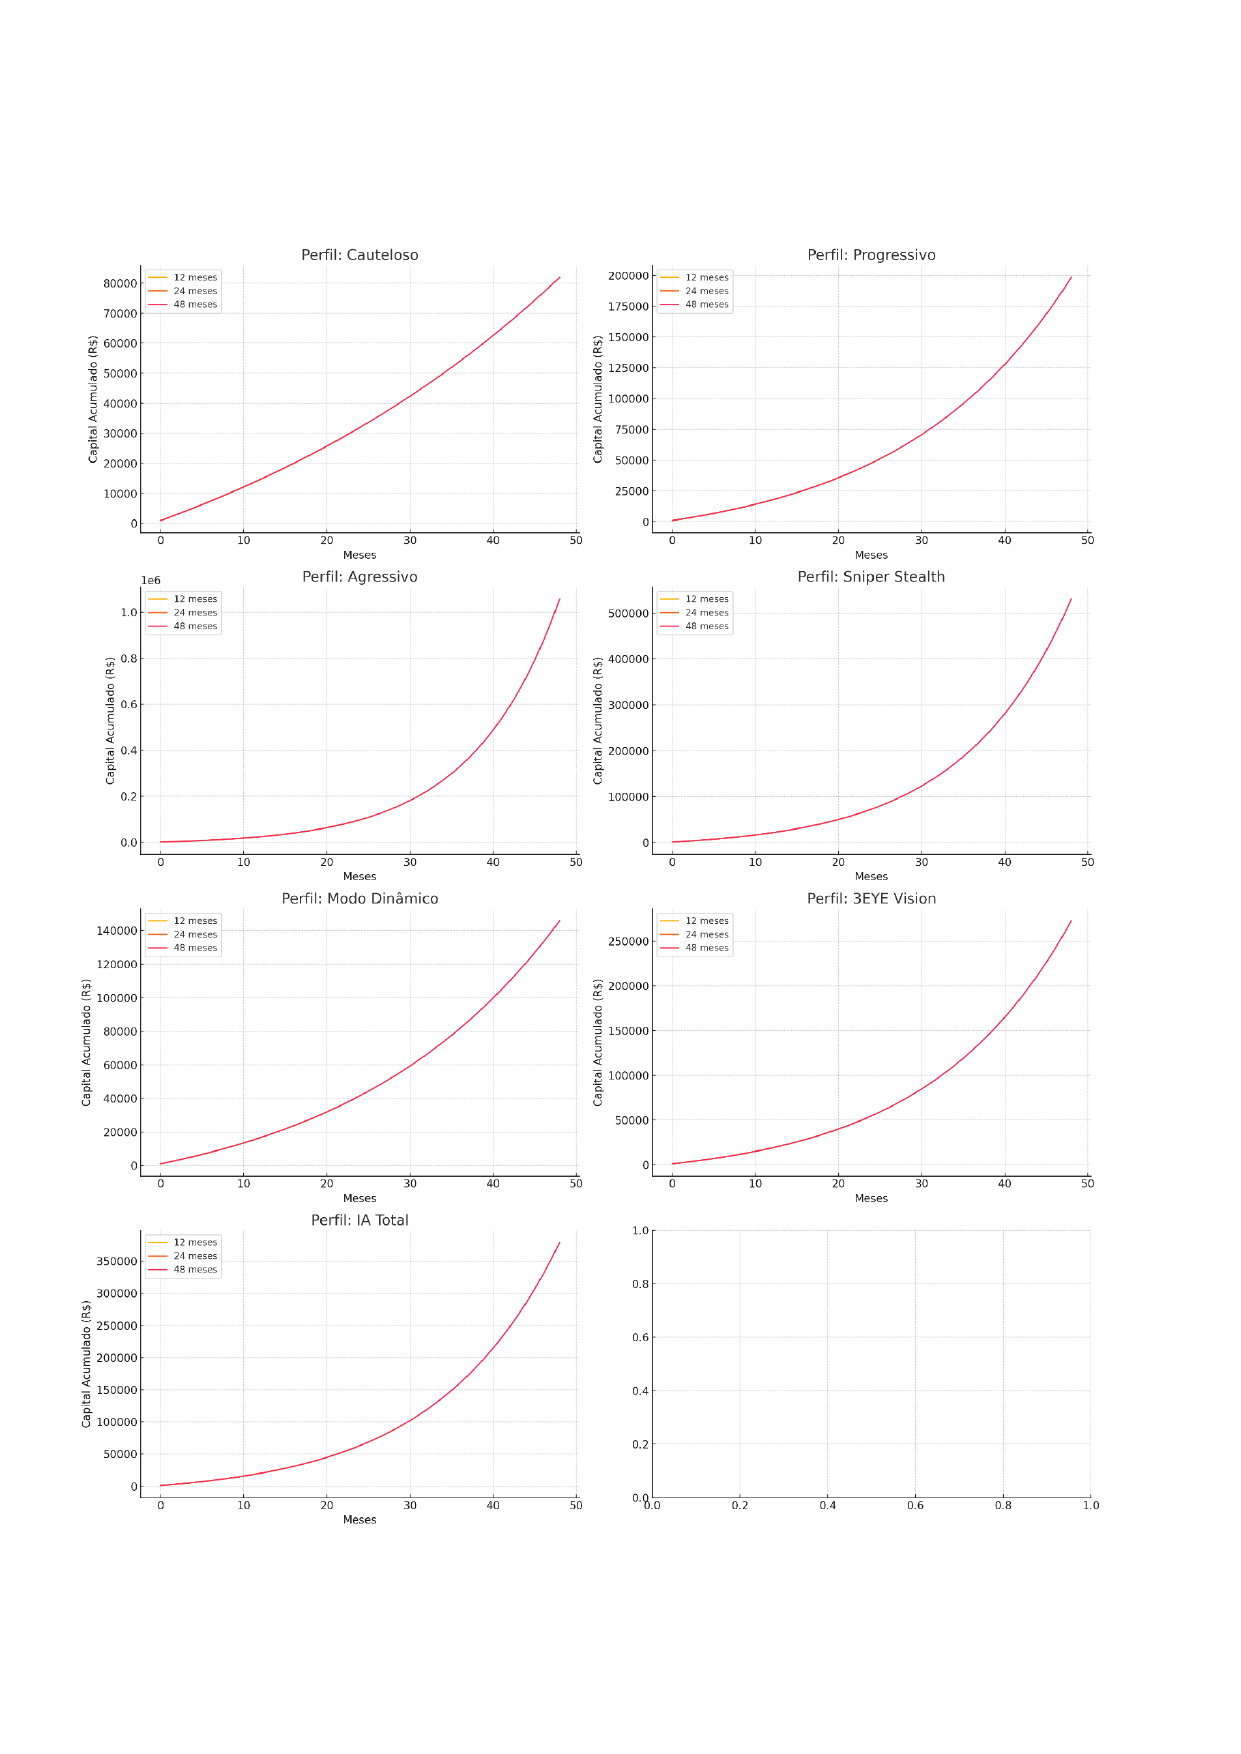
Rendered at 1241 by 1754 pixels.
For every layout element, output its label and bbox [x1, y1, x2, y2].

picture [75, 242, 1106, 1532]
